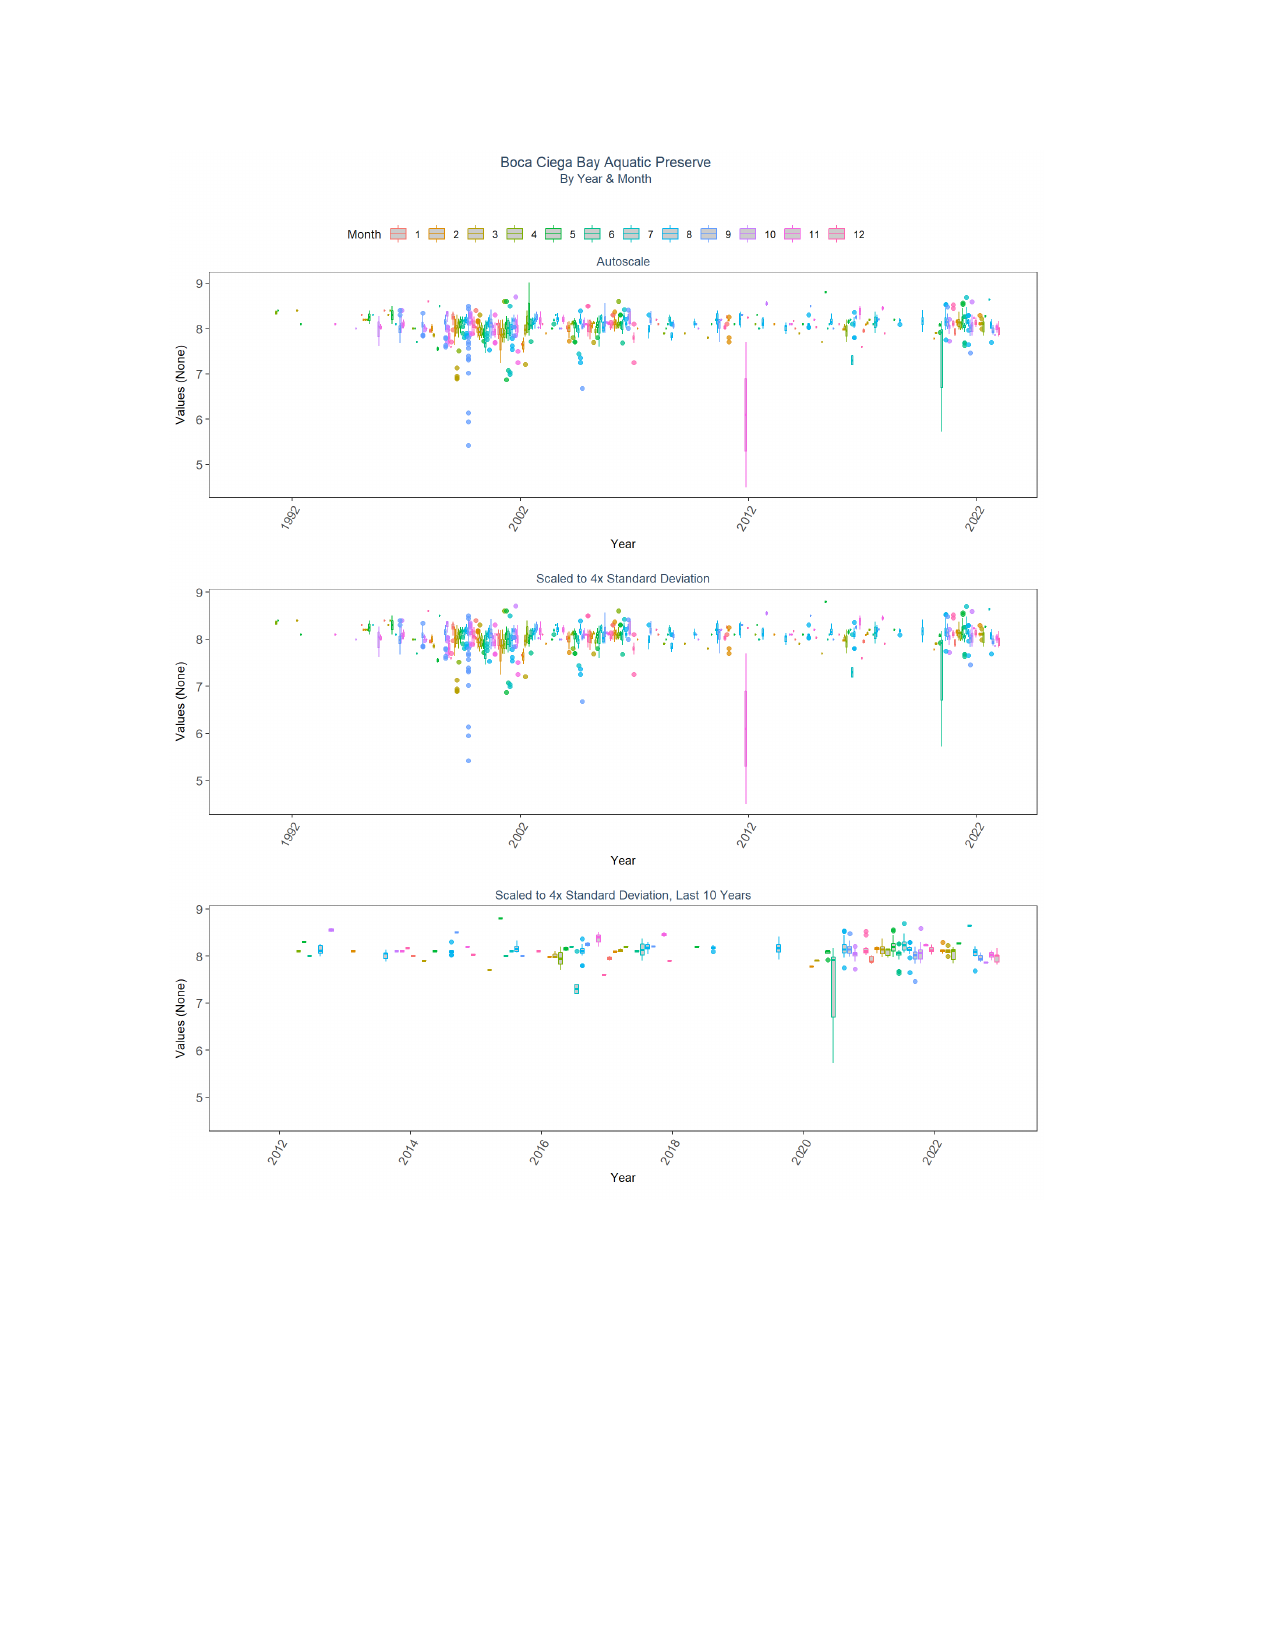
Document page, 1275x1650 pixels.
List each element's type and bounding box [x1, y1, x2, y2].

picture [168, 150, 1044, 1200]
